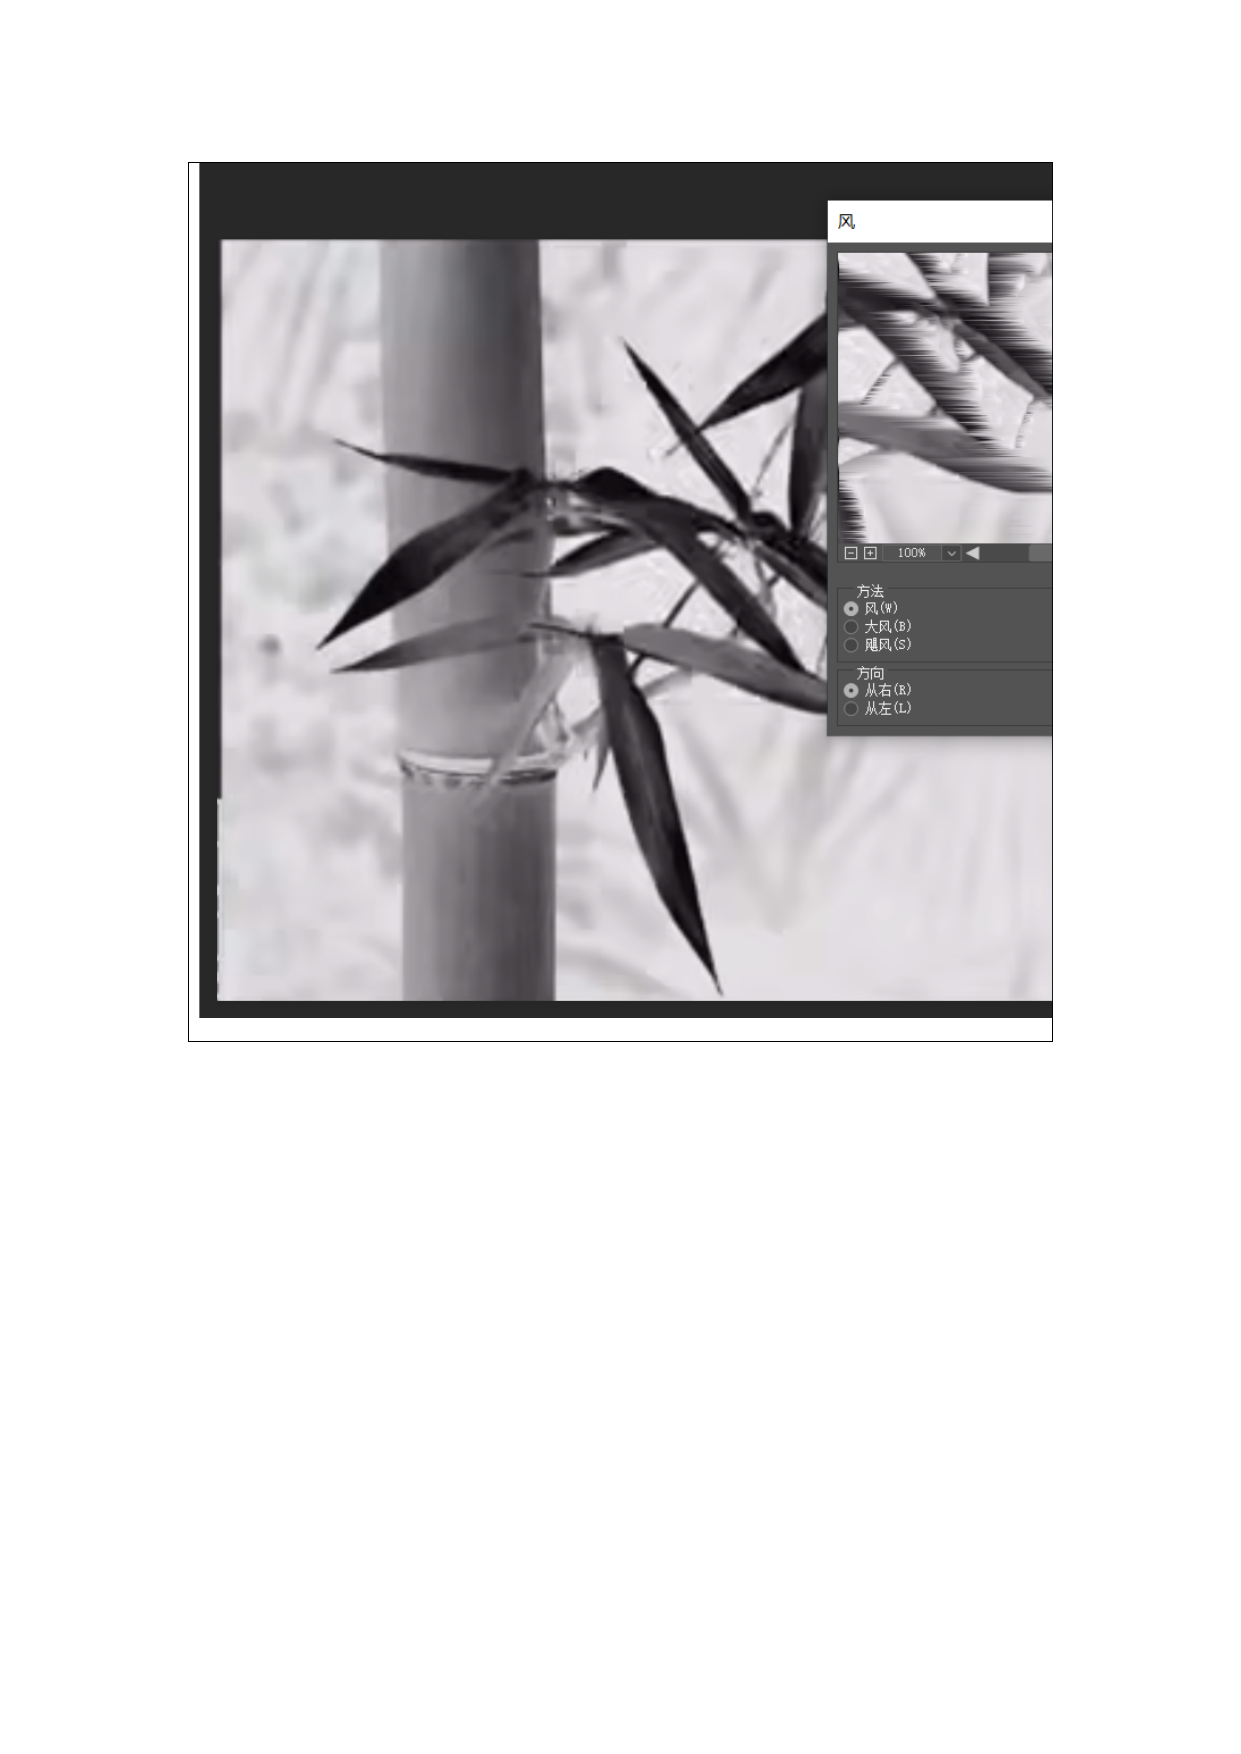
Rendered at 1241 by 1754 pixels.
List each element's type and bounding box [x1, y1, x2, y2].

table_header [189, 163, 1052, 1041]
picture [199, 163, 1053, 1018]
